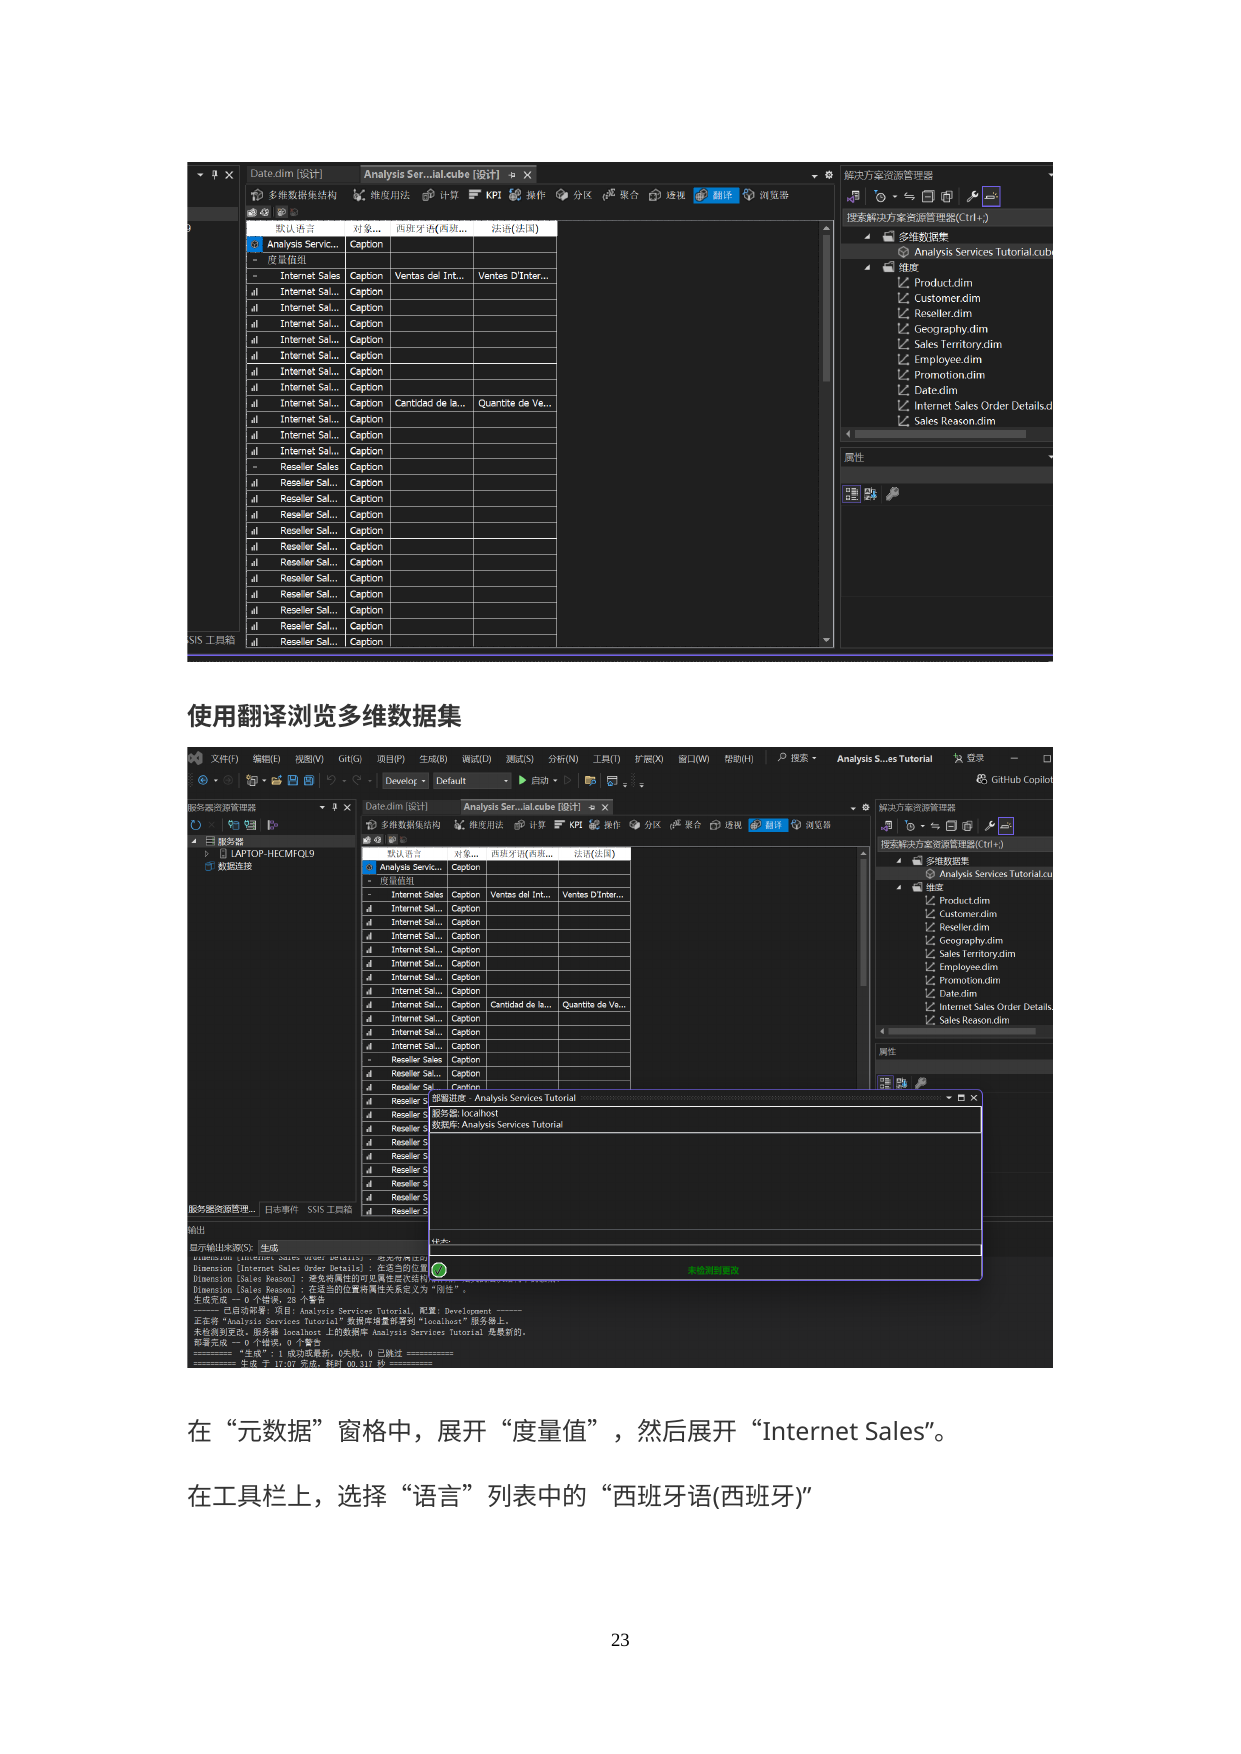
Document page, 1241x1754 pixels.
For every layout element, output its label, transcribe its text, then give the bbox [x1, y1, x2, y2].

picture [187, 747, 1053, 1368]
text 在工具栏上，选择“语言”列表中的“西班牙语(西班牙)” [187, 1462, 1053, 1527]
text 在“元数据”窗格中，展开“度量值”，然后展开“Internet Sales”。 [187, 1397, 1053, 1462]
text 使用翻译浏览多维数据集 [187, 682, 1053, 747]
picture [187, 162, 1053, 662]
